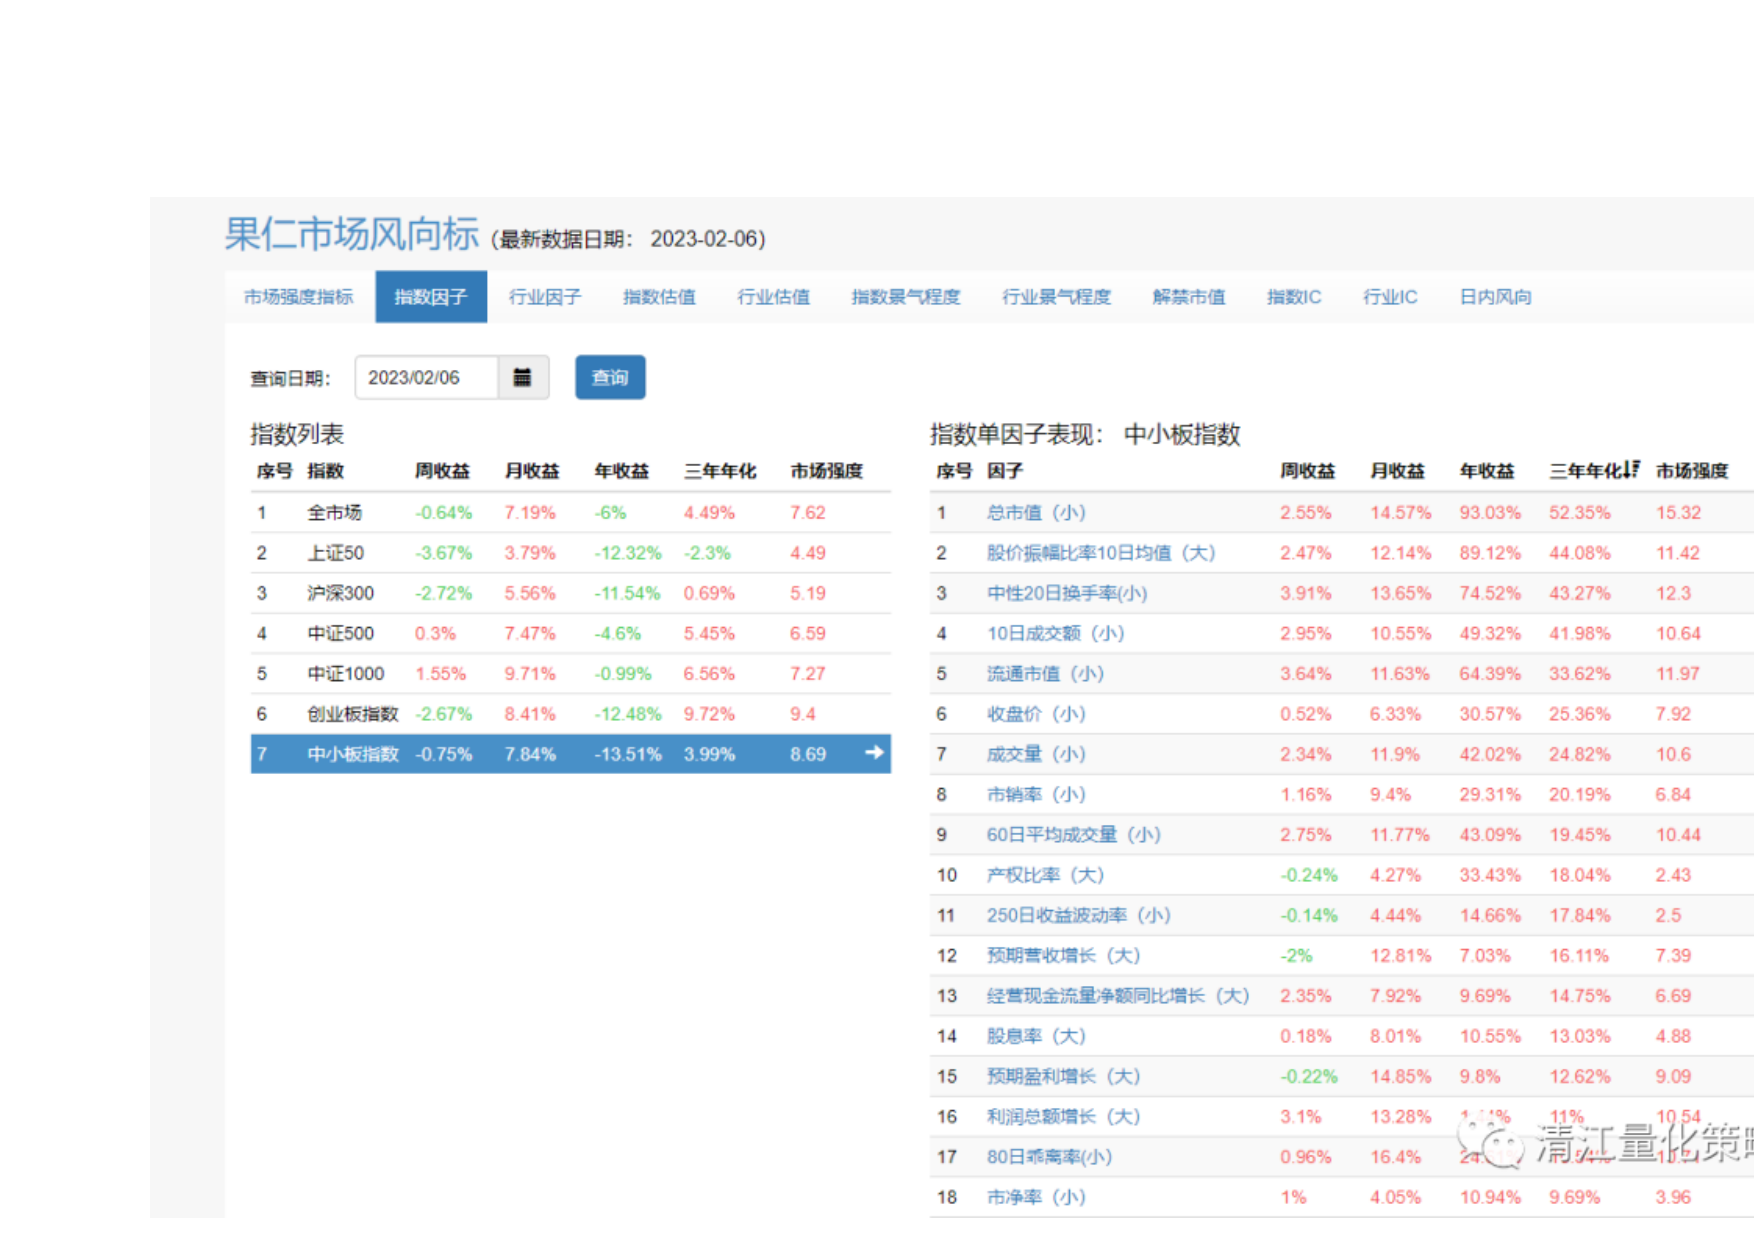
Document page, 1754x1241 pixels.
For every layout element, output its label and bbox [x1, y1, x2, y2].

picture [150, 197, 1754, 1218]
